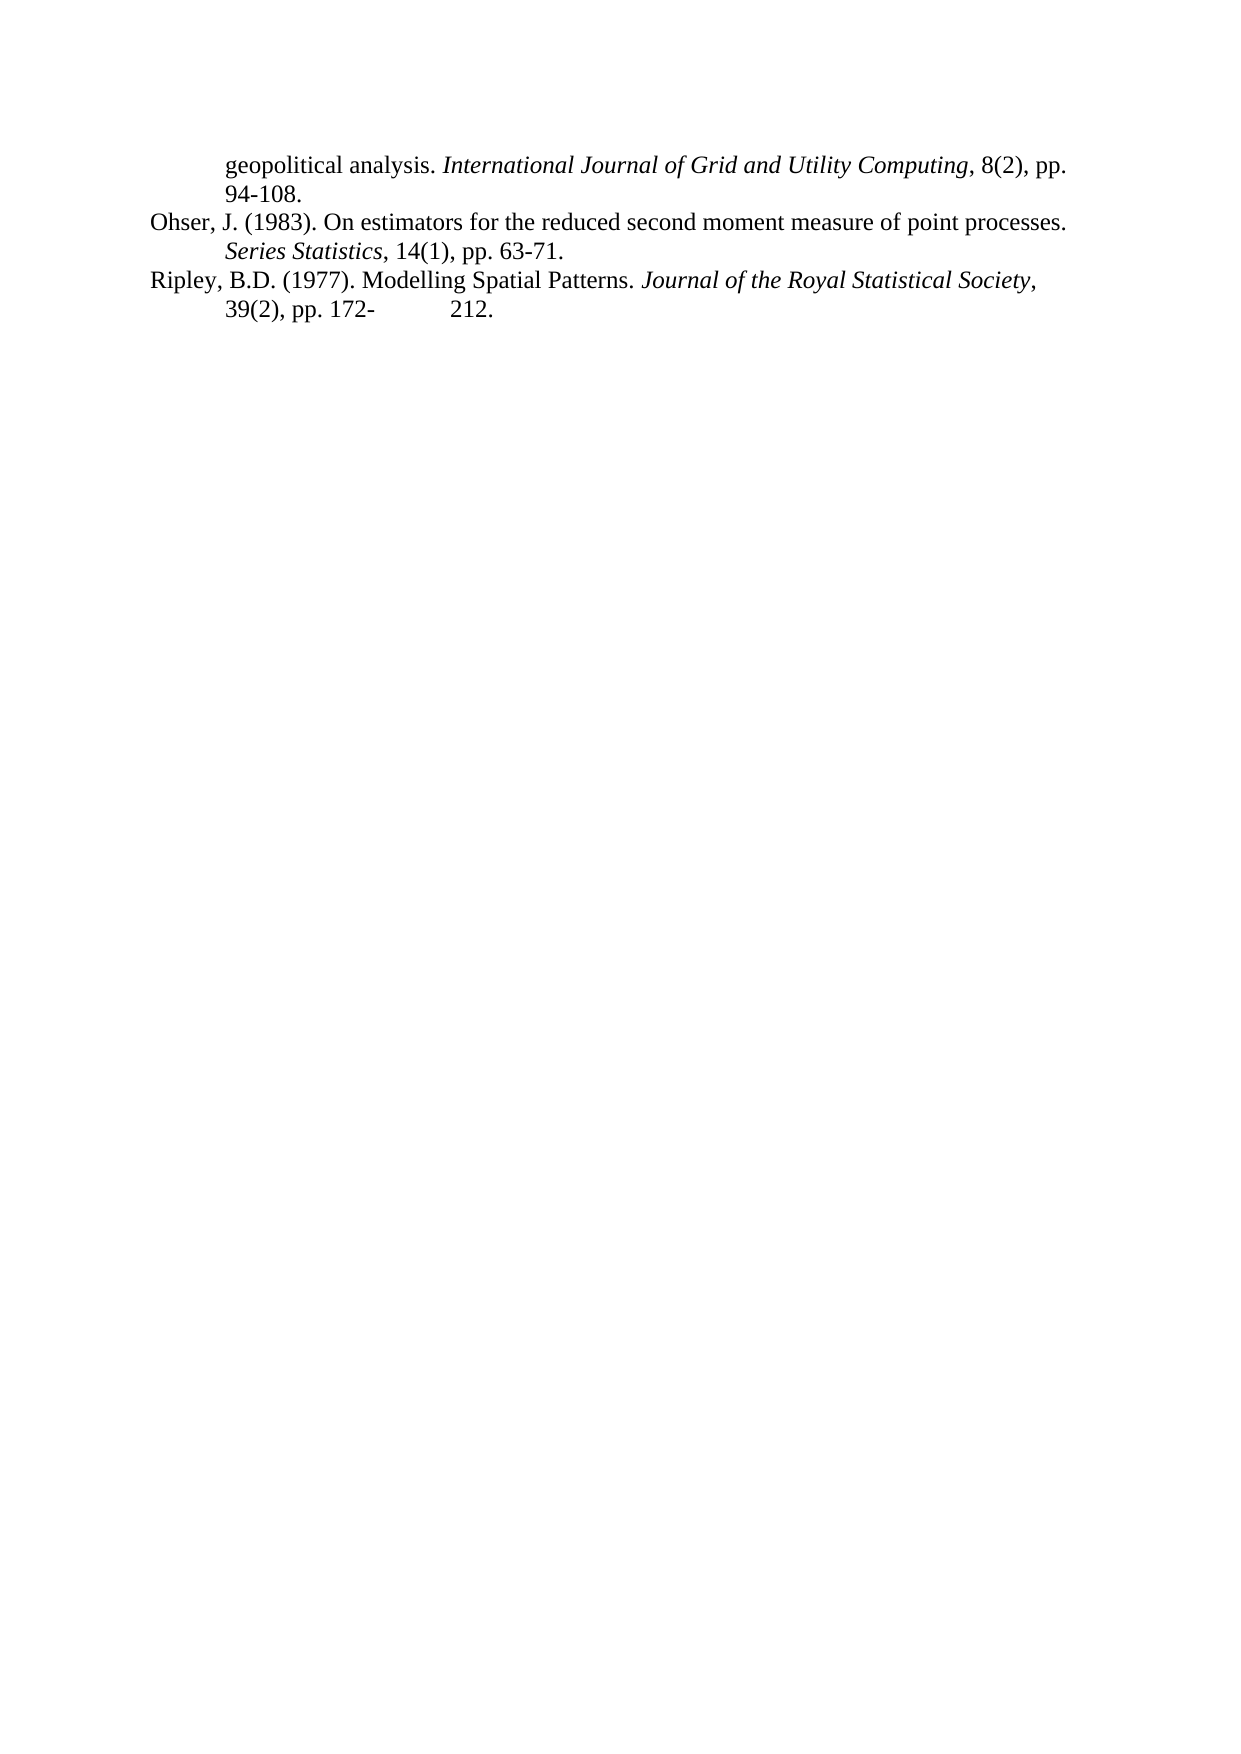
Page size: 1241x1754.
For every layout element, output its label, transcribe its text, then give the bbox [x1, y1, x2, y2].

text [150, 150, 1090, 207]
text Ohser, J. (1983). On estimators for the reduced second moment measure of point processes. Series Statistics, 14(1), pp. 63-71. [150, 207, 1090, 265]
text Ripley, B.D. (1977). Modelling Spatial Patterns. Journal of the Royal Statistical Society, 39(2), pp. 172- 212. [150, 265, 1090, 322]
